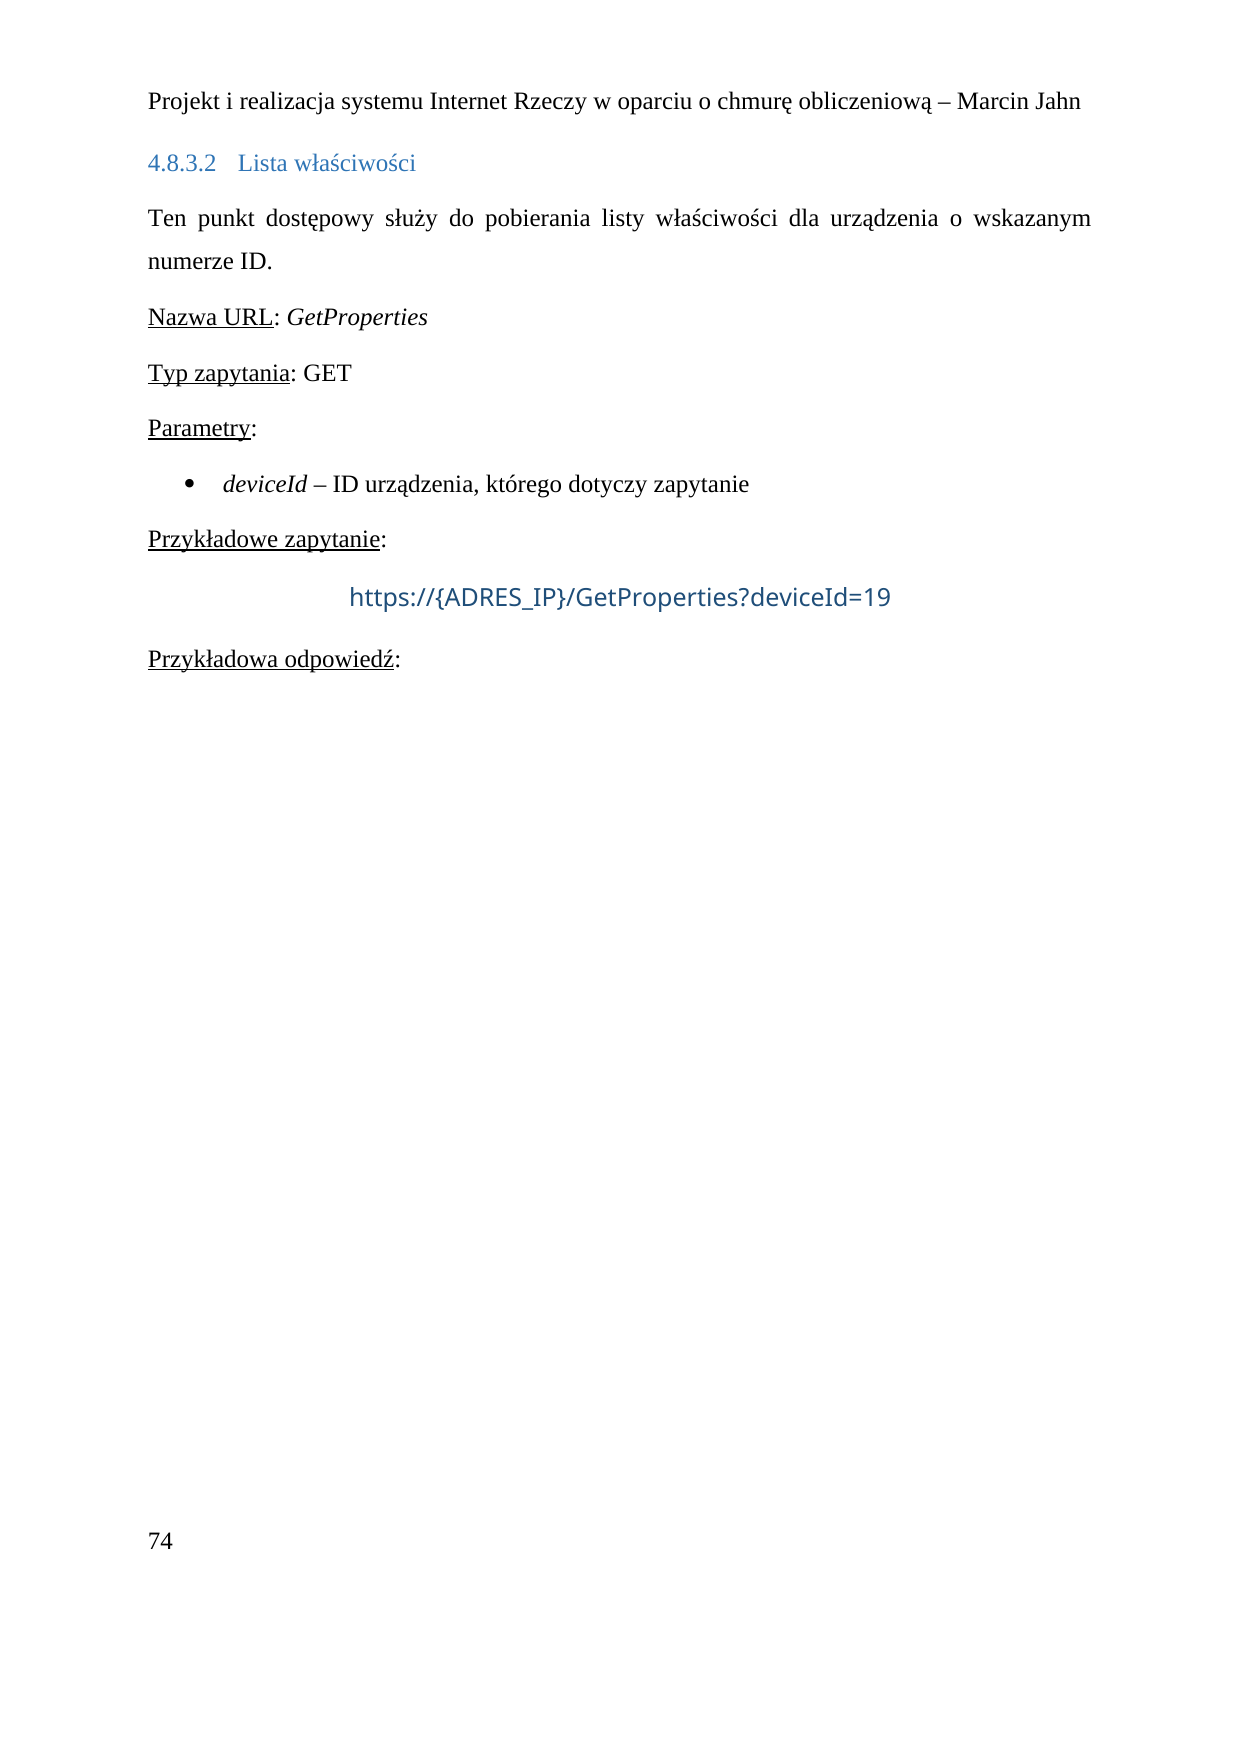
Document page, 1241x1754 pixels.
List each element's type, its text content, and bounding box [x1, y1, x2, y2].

text Typ zapytania: GET [148, 358, 1093, 386]
text Nazwa URL: GetProperties [148, 302, 1093, 331]
subtitle Lista właściwości [148, 148, 1093, 176]
text Przykładowe zapytanie: [148, 524, 1093, 553]
text Przykładowa odpowiedź: [148, 644, 1093, 672]
text Parametry: [148, 413, 1093, 442]
list deviceId – ID urządzenia, którego dotyczy zapytanie [185, 469, 1093, 498]
text https://{ADRES_IP}/GetProperties?deviceId=19 [148, 580, 1093, 614]
text Ten punkt dostępowy służy do pobierania listy właściwości dla urządzenia o wskazanym numerze ID. [148, 203, 1093, 275]
